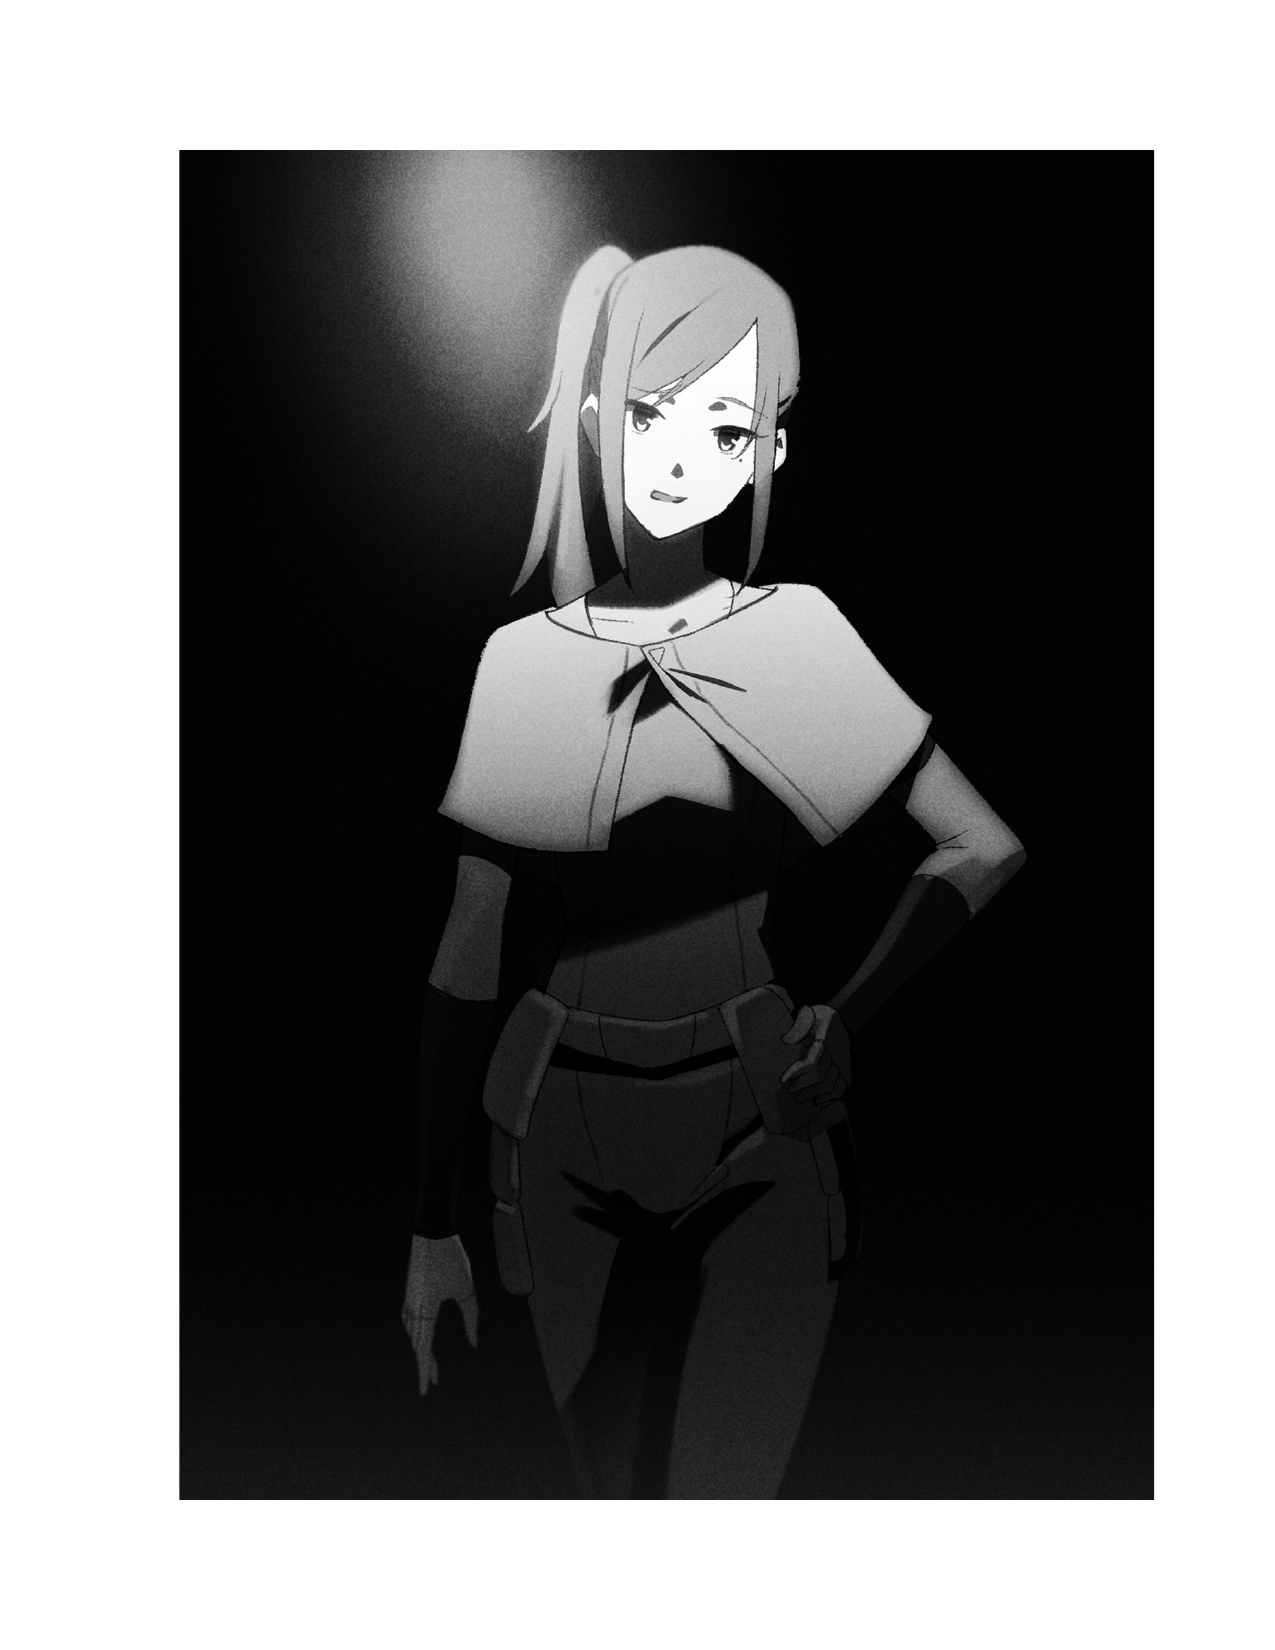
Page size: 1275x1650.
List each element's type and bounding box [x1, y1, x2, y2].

picture [179, 150, 1155, 1500]
